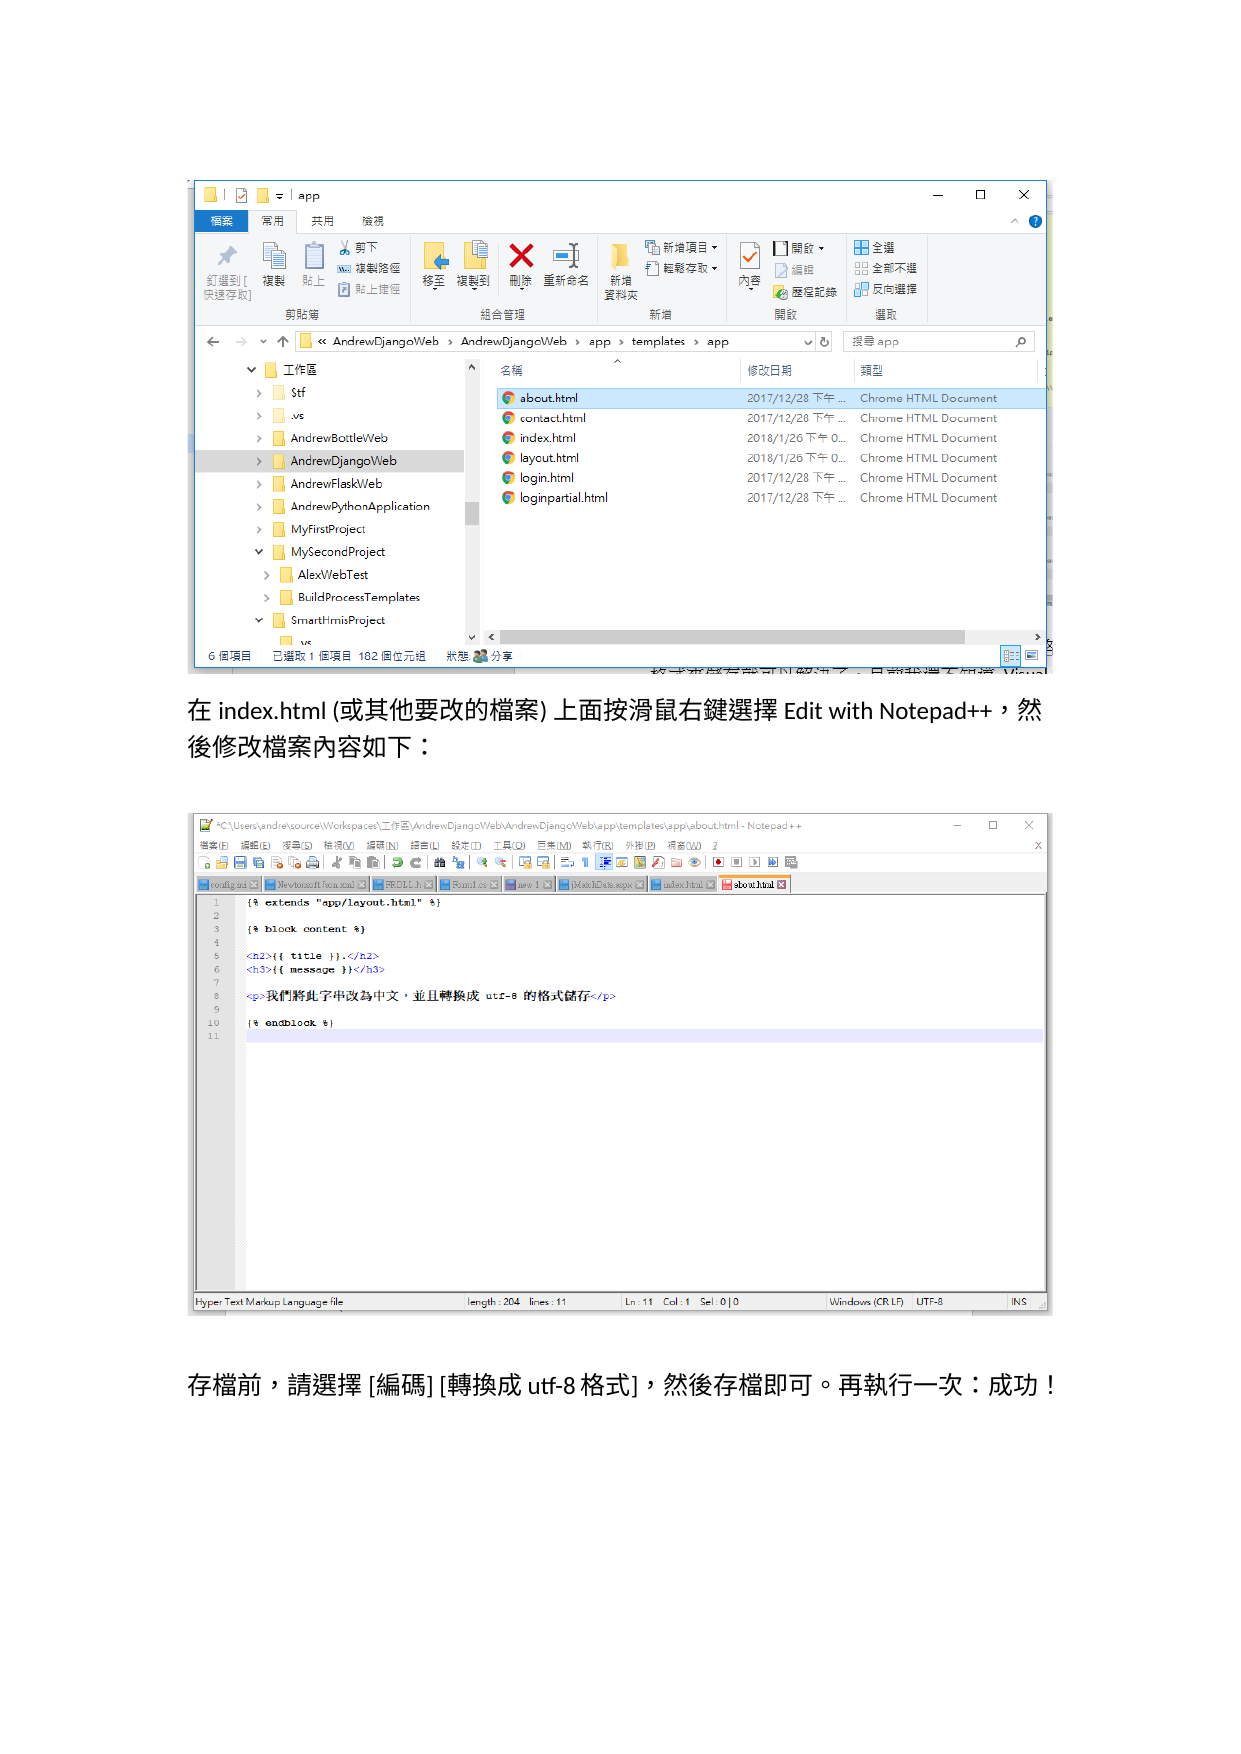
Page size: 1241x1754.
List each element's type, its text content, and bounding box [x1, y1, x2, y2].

picture [187, 813, 1053, 1316]
text 存檔前，請選擇 [編碼] [轉換成 utf-8格式]，然後存檔即可。再執行一次：成功！ [187, 1364, 1053, 1402]
picture [187, 180, 1053, 674]
text 在 index.html (或其他要改的檔案) 上面按滑鼠右鍵選擇 Edit with Notepad++，然後修改檔案內容如下： [187, 689, 1053, 764]
